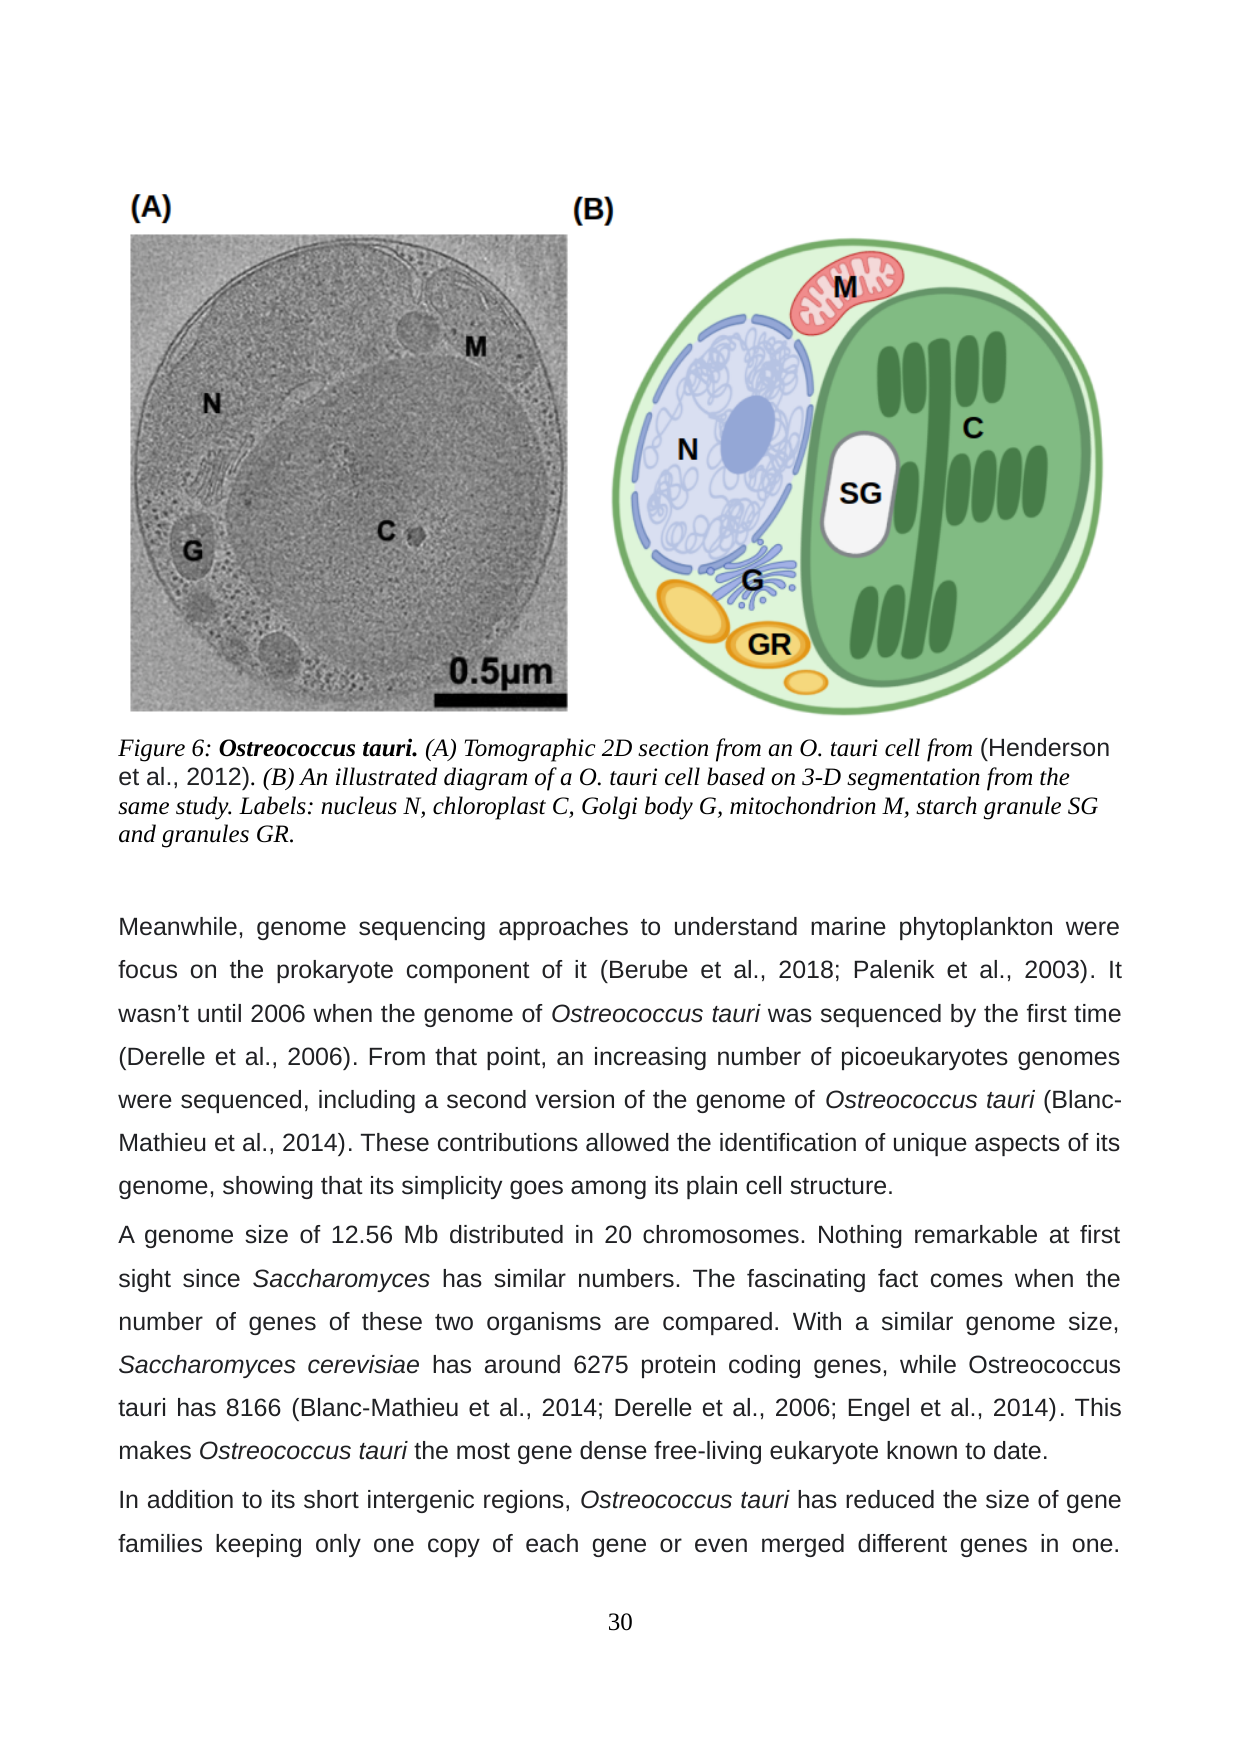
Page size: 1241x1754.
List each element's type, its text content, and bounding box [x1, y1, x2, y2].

picture [118, 188, 1122, 733]
text Meanwhile, genome sequencing approaches to understand marine phytoplankton were focus on the prokaryote component of it (Berube et al., 2018; Palenik et al., 2003)⁠. It wasn’t until 2006 when the genome of Ostreococcus tauri was sequenced by the first time (Derelle et al., 2006)⁠. From that point, an increasing number of picoeukaryotes genomes were sequenced, including a second version of the genome of Ostreococcus tauri (Blanc-Mathieu et al., 2014)⁠. These contributions allowed the identification of unique aspects of its genome, showing that its simplicity goes among its plain cell structure. [118, 912, 1122, 1200]
text A genome size of 12.56 Mb distributed in 20 chromosomes. Nothing remarkable at first sight since Saccharomyces has similar numbers. The fascinating fact comes when the number of genes of these two organisms are compared. With a similar genome size, Saccharomyces cerevisiae has around 6275 protein coding genes, while Ostreococcus tauri has 8166 (Blanc-Mathieu et al., 2014; Derelle et al., 2006; Engel et al., 2014)⁠. This makes Ostreococcus tauri the most gene dense free-living eukaryote known to date. [118, 1220, 1122, 1465]
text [118, 1485, 1122, 1557]
